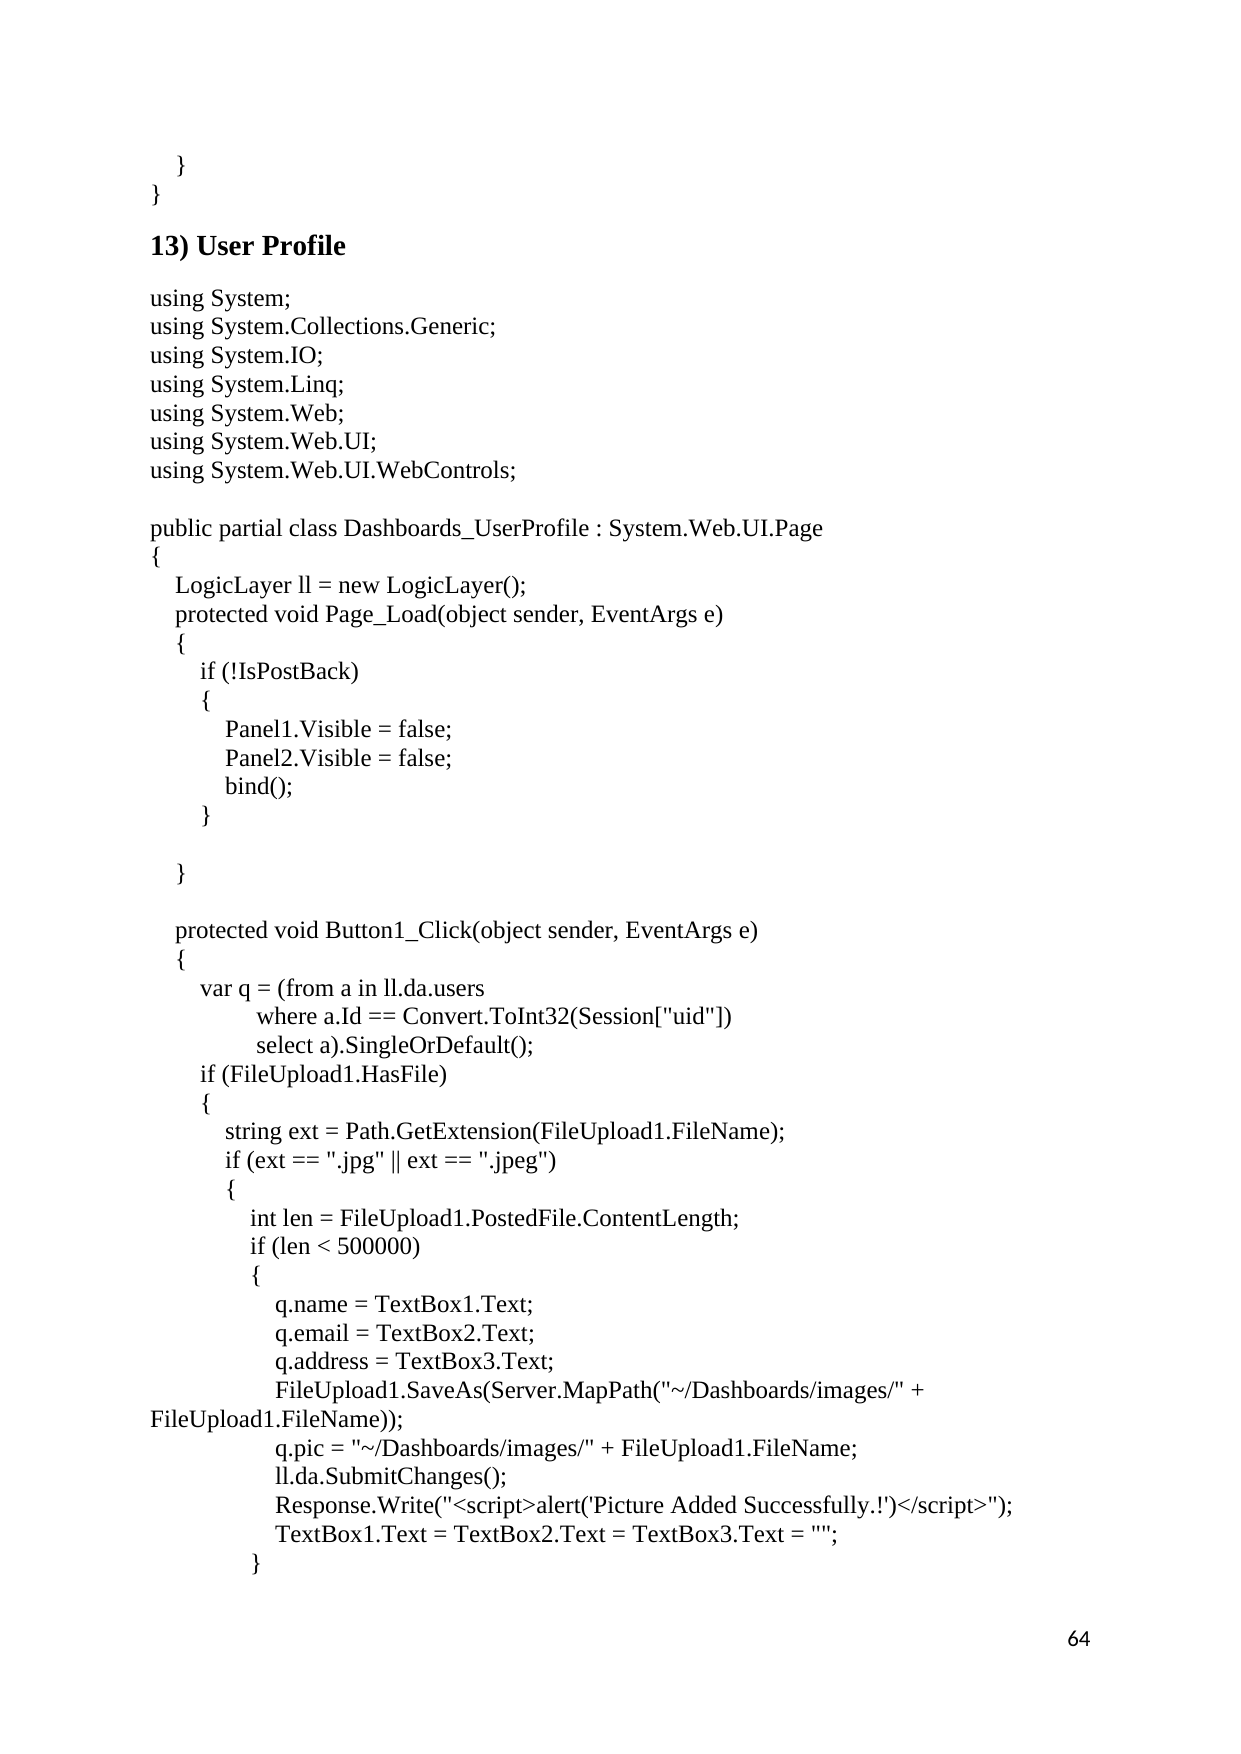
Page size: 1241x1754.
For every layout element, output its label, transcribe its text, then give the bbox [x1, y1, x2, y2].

text q.address = TextBox3.Text; [150, 1346, 1090, 1375]
text { [150, 685, 1090, 714]
text } [150, 800, 1090, 829]
text if (len < 500000) [150, 1231, 1090, 1260]
text TextBox1.Text = TextBox2.Text = TextBox3.Text = ""; [150, 1519, 1090, 1548]
text if (ext == ".jpg" || ext == ".jpeg") [150, 1145, 1090, 1174]
text Panel2.Visible = false; [150, 743, 1090, 771]
text if (!IsPostBack) [150, 656, 1090, 685]
text using System.Web.UI; [150, 426, 1090, 455]
text Panel1.Visible = false; [150, 714, 1090, 743]
text where a.Id == Convert.ToInt32(Session["uid"]) [150, 1001, 1090, 1030]
text int len = FileUpload1.PostedFile.ContentLength; [150, 1203, 1090, 1231]
text bind(); [150, 771, 1090, 800]
text var q = (from a in ll.da.users [150, 973, 1090, 1001]
text using System.Collections.Generic; [150, 311, 1090, 340]
text ll.da.SubmitChanges(); [150, 1461, 1090, 1490]
text } [150, 858, 1090, 886]
text using System.Web; [150, 398, 1090, 426]
text q.name = TextBox1.Text; [150, 1289, 1090, 1318]
text protected void Button1_Click(object sender, EventArgs e) [150, 915, 1090, 944]
text using System.Web.UI.WebControls; [150, 455, 1090, 484]
text { [150, 944, 1090, 973]
text if (FileUpload1.HasFile) [150, 1059, 1090, 1088]
text protected void Page_Load(object sender, EventArgs e) [150, 599, 1090, 628]
text using System; [150, 283, 1090, 311]
text { [150, 628, 1090, 656]
text q.email = TextBox2.Text; [150, 1318, 1090, 1346]
text { [150, 1260, 1090, 1289]
text } [150, 150, 1090, 179]
text using System.IO; [150, 340, 1090, 369]
text LogicLayer ll = new LogicLayer(); [150, 570, 1090, 599]
text FileUpload1.SaveAs(Server.MapPath("~/Dashboards/images/" + FileUpload1.FileName)); [150, 1375, 1090, 1433]
text } [150, 1548, 1090, 1576]
text public partial class Dashboards_UserProfile : System.Web.UI.Page [150, 513, 1090, 541]
text { [150, 541, 1090, 570]
text q.pic = "~/Dashboards/images/" + FileUpload1.FileName; [150, 1433, 1090, 1461]
text } [150, 179, 1090, 207]
text { [150, 1174, 1090, 1203]
text 13) User Profile [150, 228, 1090, 262]
text { [150, 1088, 1090, 1116]
text string ext = Path.GetExtension(FileUpload1.FileName); [150, 1116, 1090, 1145]
text select a).SingleOrDefault(); [150, 1030, 1090, 1059]
text using System.Linq; [150, 369, 1090, 398]
text Response.Write("<script>alert('Picture Added Successfully.!')</script>"); [150, 1490, 1090, 1519]
